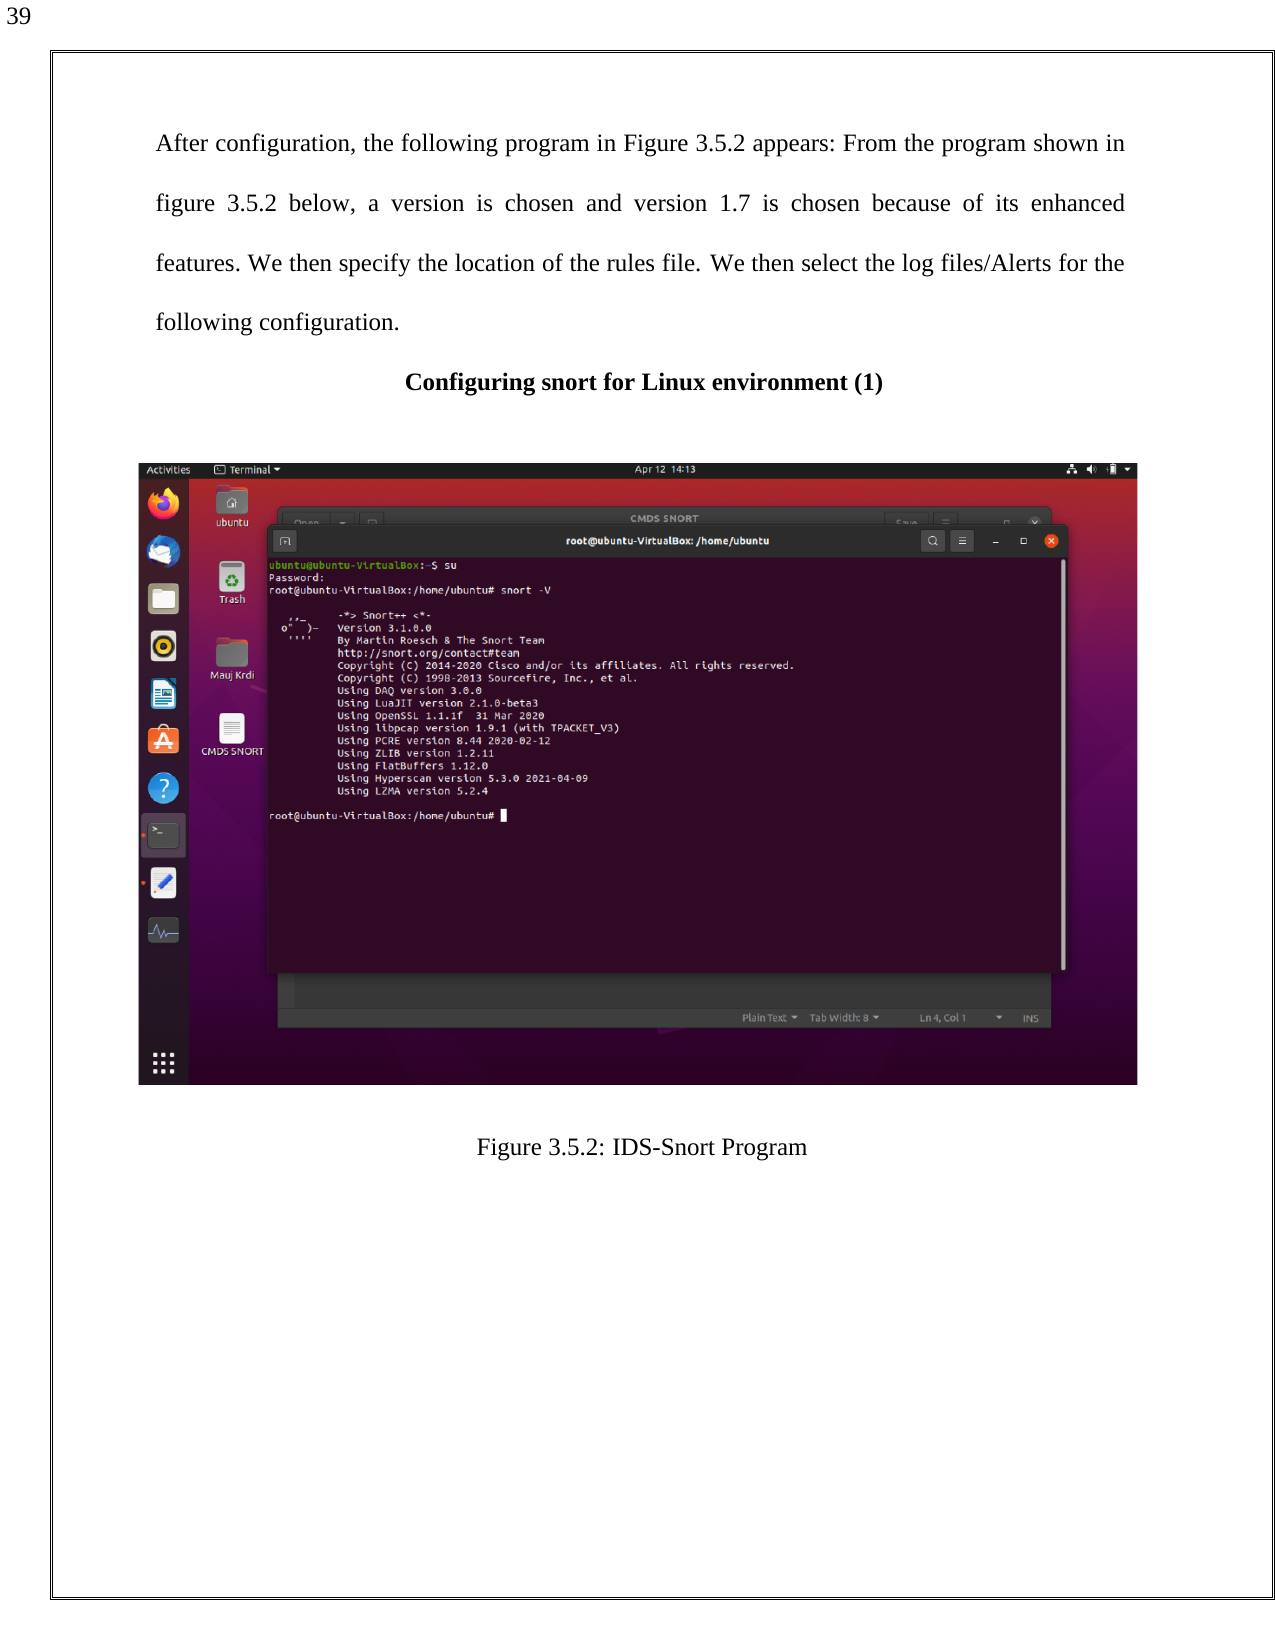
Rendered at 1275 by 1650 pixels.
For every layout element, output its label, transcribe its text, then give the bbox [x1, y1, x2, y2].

picture [137, 463, 1138, 1085]
text After configuration, the following program in Figure 3.5.2 appears: From the program shown in figure 3.5.2 below, a version is chosen and version 1.7 is chosen because of its enhanced features. We then specify the location of the rules file. We then select the log files/Alerts for the following configuration. [155, 128, 1126, 336]
text Figure 3.5.2: IDS-Snort Program [159, 1132, 1125, 1160]
subtitle Configuring snort for Linux environment (1) [192, 367, 1272, 396]
